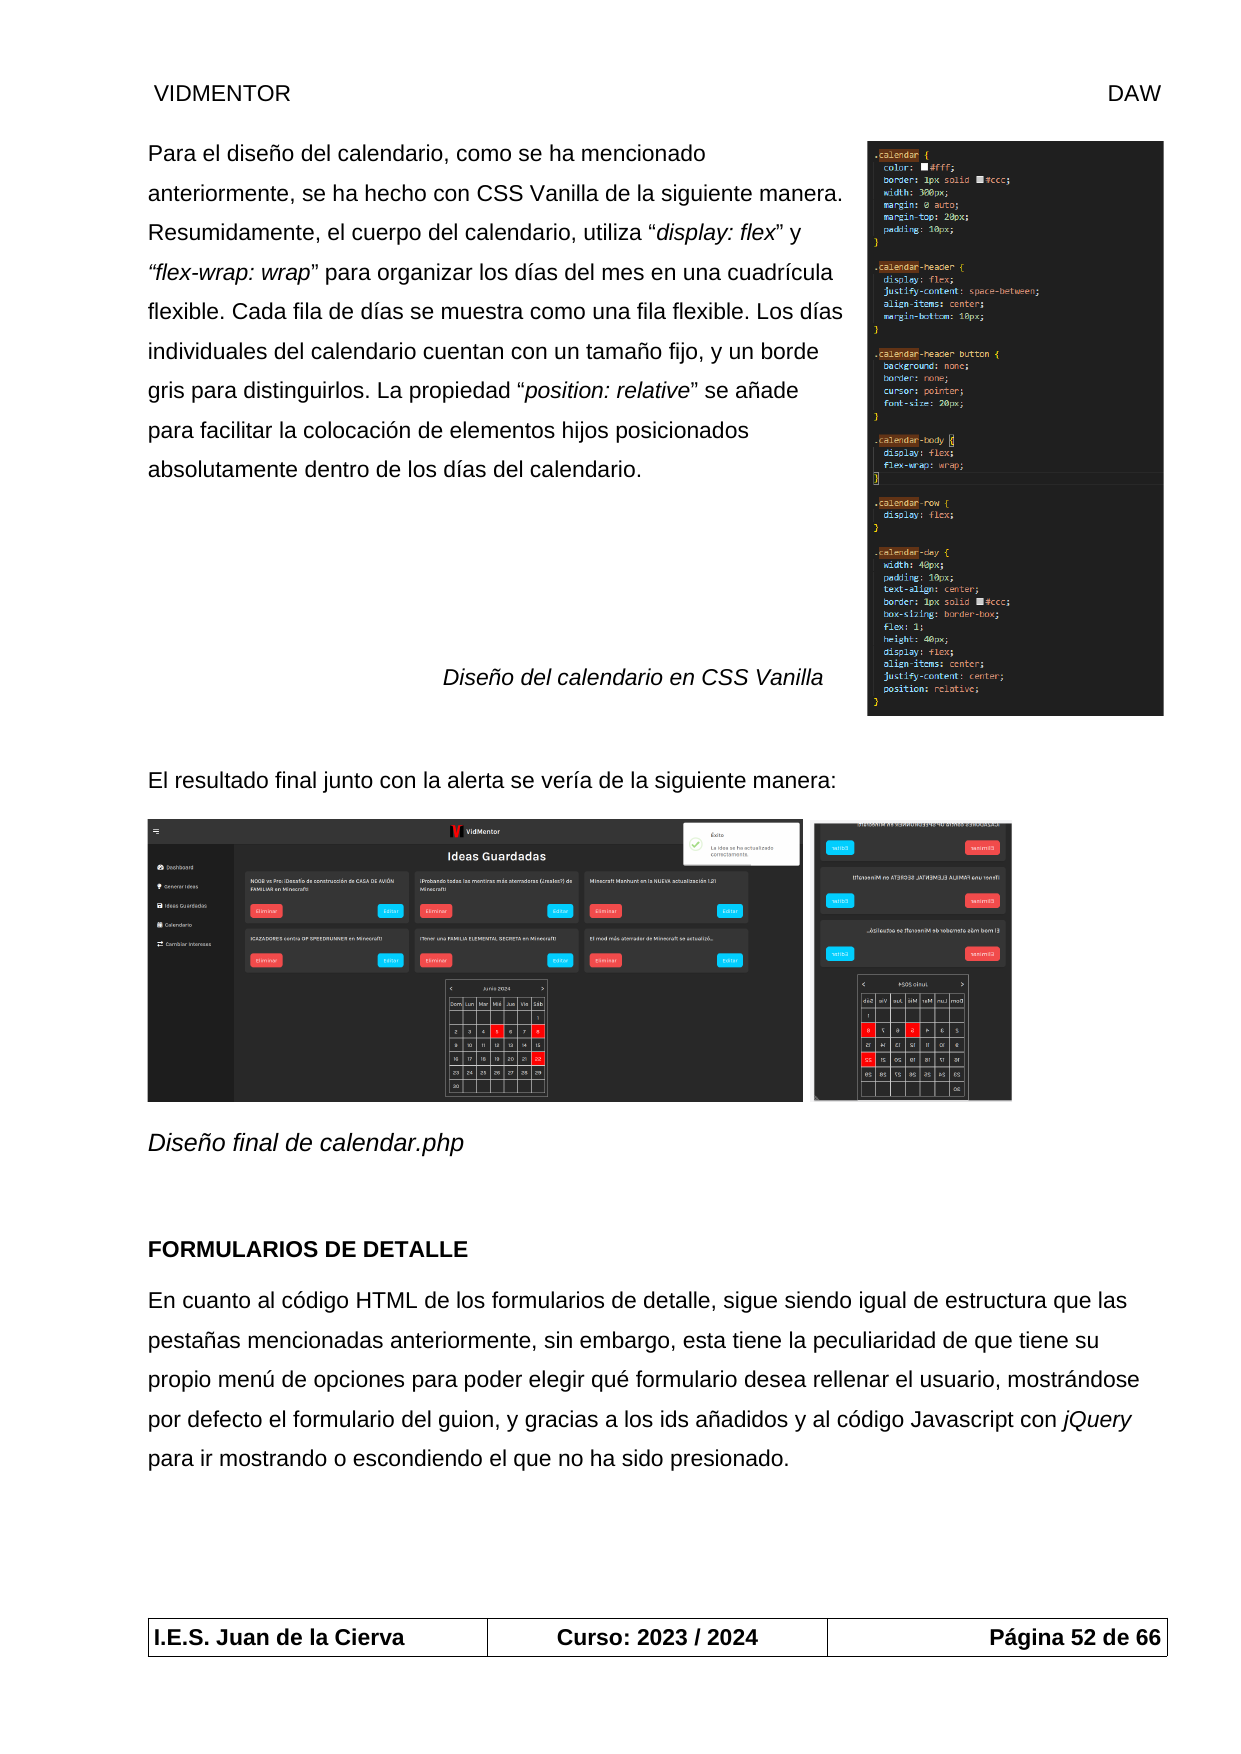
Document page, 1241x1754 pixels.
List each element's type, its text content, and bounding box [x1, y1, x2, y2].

text Diseño final de calendar.php [148, 1128, 1167, 1157]
text Para el diseño del calendario, como se ha mencionado anteriormente, se ha hecho con CSS Vanilla de la siguiente manera. Resumidamente, el cuerpo del calendario, utiliza “display: flex” y “flex-wrap: wrap” para organizar los días del mes en una cuadrícula flexible. Cada fila de días se muestra como una fila flexible. Los días individuales del calendario cuentan con un tamaño fijo, y un borde gris para distinguirlos. La propiedad “position: relative” se añade para facilitar la colocación de elementos hijos posicionados absolutamente dentro de los días del calendario. [148, 140, 1167, 482]
picture [866, 141, 1164, 714]
text En cuanto al código HTML de los formularios de detalle, sigue siendo igual de estructura que las pestañas mencionadas anteriormente, sin embargo, esta tiene la peculiaridad de que tiene su propio menú de opciones para poder elegir qué formulario desea rellenar el usuario, mostrándose por defecto el formulario del guion, y gracias a los ids añadidos y al código Javascript con jQuery para ir mostrando o escondiendo el que no ha sido presionado. [148, 1287, 1167, 1472]
text FORMULARIOS DE DETALLE [148, 1236, 1167, 1262]
picture [810, 820, 1013, 1102]
picture [147, 819, 803, 1102]
text Diseño del calendario en CSS Vanilla [148, 664, 866, 690]
text El resultado final junto con la alerta se vería de la siguiente manera: [148, 767, 1167, 794]
